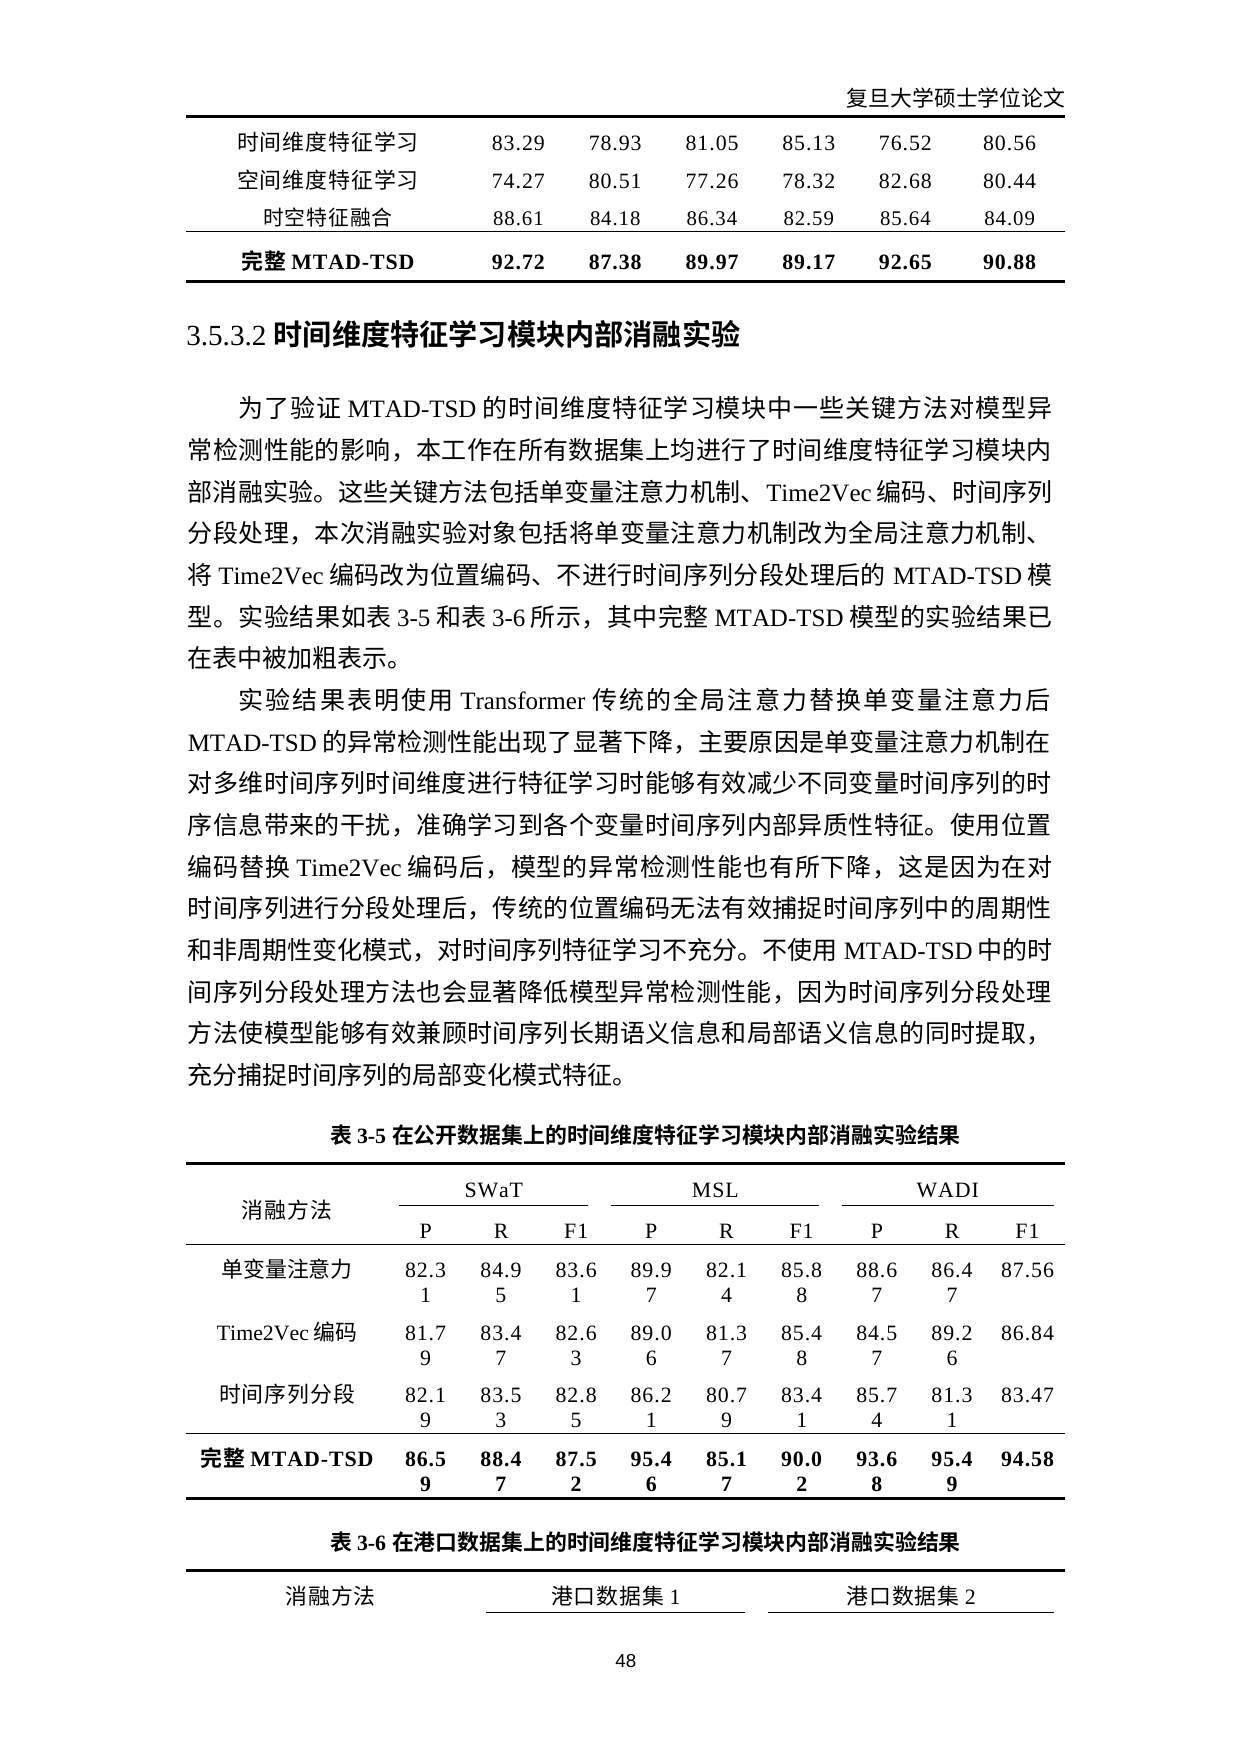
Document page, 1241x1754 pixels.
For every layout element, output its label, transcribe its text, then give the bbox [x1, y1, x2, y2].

table_cell 85.48 [764, 1308, 839, 1370]
table_cell P [839, 1206, 914, 1244]
table_cell 76.52 [857, 118, 954, 156]
table_cell 空间维度特征学习 [186, 156, 470, 193]
table_cell 95.49 [914, 1434, 989, 1497]
table_cell F1 [990, 1206, 1065, 1244]
table_cell 85.88 [764, 1245, 839, 1308]
table_cell 78.93 [567, 118, 663, 156]
table_header 港口数据集1 [475, 1572, 757, 1613]
table_cell 82.59 [760, 193, 857, 231]
table_cell 89.97 [613, 1245, 689, 1308]
table_cell 84.09 [954, 193, 1065, 231]
table_cell 81.37 [689, 1308, 764, 1370]
table_cell 92.72 [470, 232, 567, 279]
table_cell 83.61 [538, 1245, 613, 1308]
table_cell 82.68 [857, 156, 954, 193]
table_cell 88.61 [470, 193, 567, 231]
table_cell 90.88 [954, 232, 1065, 279]
table_cell 时间维度特征学习 [186, 118, 470, 156]
table_cell 时间序列分段 [186, 1370, 388, 1433]
table_cell 86.21 [613, 1370, 689, 1433]
table_cell P [613, 1206, 689, 1244]
table_cell 78.32 [760, 156, 857, 193]
table_cell Time2Vec编码 [186, 1308, 388, 1370]
table_cell 80.51 [567, 156, 663, 193]
table_cell 80.56 [954, 118, 1065, 156]
table_cell 88.47 [463, 1434, 538, 1497]
table_cell 94.58 [990, 1434, 1065, 1497]
table_header WADI [830, 1165, 1065, 1206]
table_cell 80.44 [954, 156, 1065, 193]
table_cell 89.17 [760, 232, 857, 279]
table_cell F1 [764, 1206, 839, 1244]
table_cell 93.68 [839, 1434, 914, 1497]
table_cell 87.52 [538, 1434, 613, 1497]
table_cell 89.06 [613, 1308, 689, 1370]
table_cell 82.85 [538, 1370, 613, 1433]
table_header SWaT [388, 1165, 600, 1206]
table_cell 86.47 [914, 1245, 989, 1308]
table_cell 85.64 [857, 193, 954, 231]
table_cell 时空特征融合 [186, 193, 470, 231]
table_cell 80.79 [689, 1370, 764, 1433]
table_cell 81.79 [388, 1308, 463, 1370]
text 实验结果表明使用Transformer传统的全局注意力替换单变量注意力后，MTAD-TSD的异常检测性能出现了显著下降，主要原因是单变量注意力机制在对多维时间序列时间维度进行特征学习时能够有效减少不同变量时间序列的时序信息带来的干扰，准确学习到各个变量时间序列内部异质性特征。使用位置编码替换Time2Vec编码后，模型的异常检测性能也有所下降，这是因为在对时间序列进行分段处理后，传统的位置编码无法有效捕捉时间序列中的周期性和非周期性变化模式，对时间序列特征学习不充分。不使用MTAD-TSD中的时间序列分段处理方法也会显著降低模型异常检测性能，因为时间序列分段处理方法使模型能够有效兼顾时间序列长期语义信息和局部语义信息的同时提取，充分捕捉时间序列的局部变化模式特征。 [188, 676, 1053, 1093]
table_cell 单变量注意力 [186, 1245, 388, 1308]
table_cell 87.38 [567, 232, 663, 279]
table_cell 82.31 [388, 1245, 463, 1308]
table_cell 89.26 [914, 1308, 989, 1370]
table_cell 83.29 [470, 118, 567, 156]
table_cell R [914, 1206, 989, 1244]
table_cell 89.97 [663, 232, 760, 279]
table_cell 74.27 [470, 156, 567, 193]
table_header 港口数据集2 [757, 1572, 1065, 1613]
table_cell 92.65 [857, 232, 954, 279]
text 为了验证MTAD-TSD的时间维度特征学习模块中一些关键方法对模型异常检测性能的影响，本工作在所有数据集上均进行了时间维度特征学习模块内部消融实验。这些关键方法包括单变量注意力机制、Time2Vec编码、时间序列分段处理，本次消融实验对象包括将单变量注意力机制改为全局注意力机制、将Time2Vec编码改为位置编码、不进行时间序列分段处理后的MTAD-TSD模型。实验结果如表3-5和表3-6所示，其中完整MTAD-TSD模型的实验结果已在表中被加粗表示。 [188, 384, 1053, 676]
table_cell 84.18 [567, 193, 663, 231]
table_cell 85.74 [839, 1370, 914, 1433]
table_header 消融方法 [186, 1165, 388, 1244]
table_cell 82.19 [388, 1370, 463, 1433]
table_cell 86.84 [990, 1308, 1065, 1370]
table_cell P [388, 1206, 463, 1244]
table_cell 82.63 [538, 1308, 613, 1370]
table_cell 85.13 [760, 118, 857, 156]
table_cell 90.02 [764, 1434, 839, 1497]
table_cell 83.53 [463, 1370, 538, 1433]
subtitle 时间维度特征学习模块内部消融实验 [186, 312, 1065, 354]
table_cell 83.47 [463, 1308, 538, 1370]
table_cell R [689, 1206, 764, 1244]
table_header MSL [600, 1165, 830, 1206]
table_cell 81.31 [914, 1370, 989, 1433]
table_cell 84.57 [839, 1308, 914, 1370]
table_cell 85.17 [689, 1434, 764, 1497]
text 表3-6 在港口数据集上的时间维度特征学习模块内部消融实验结果 [188, 1525, 1053, 1557]
table_cell 83.47 [990, 1370, 1065, 1433]
table_cell F1 [538, 1206, 613, 1244]
table_cell 77.26 [663, 156, 760, 193]
table_cell 88.67 [839, 1245, 914, 1308]
table_header 消融方法 [186, 1572, 475, 1613]
table_cell 87.56 [990, 1245, 1065, 1308]
table_cell 95.46 [613, 1434, 689, 1497]
table_cell 81.05 [663, 118, 760, 156]
table_cell 84.95 [463, 1245, 538, 1308]
table_cell 完整MTAD-TSD [186, 232, 470, 279]
table_cell 完整MTAD-TSD [186, 1434, 388, 1497]
table_cell 86.59 [388, 1434, 463, 1497]
text 表3-5 在公开数据集上的时间维度特征学习模块内部消融实验结果 [188, 1118, 1053, 1149]
table_cell 86.34 [663, 193, 760, 231]
table_cell 83.41 [764, 1370, 839, 1433]
table_cell R [463, 1206, 538, 1244]
table_cell 82.14 [689, 1245, 764, 1308]
